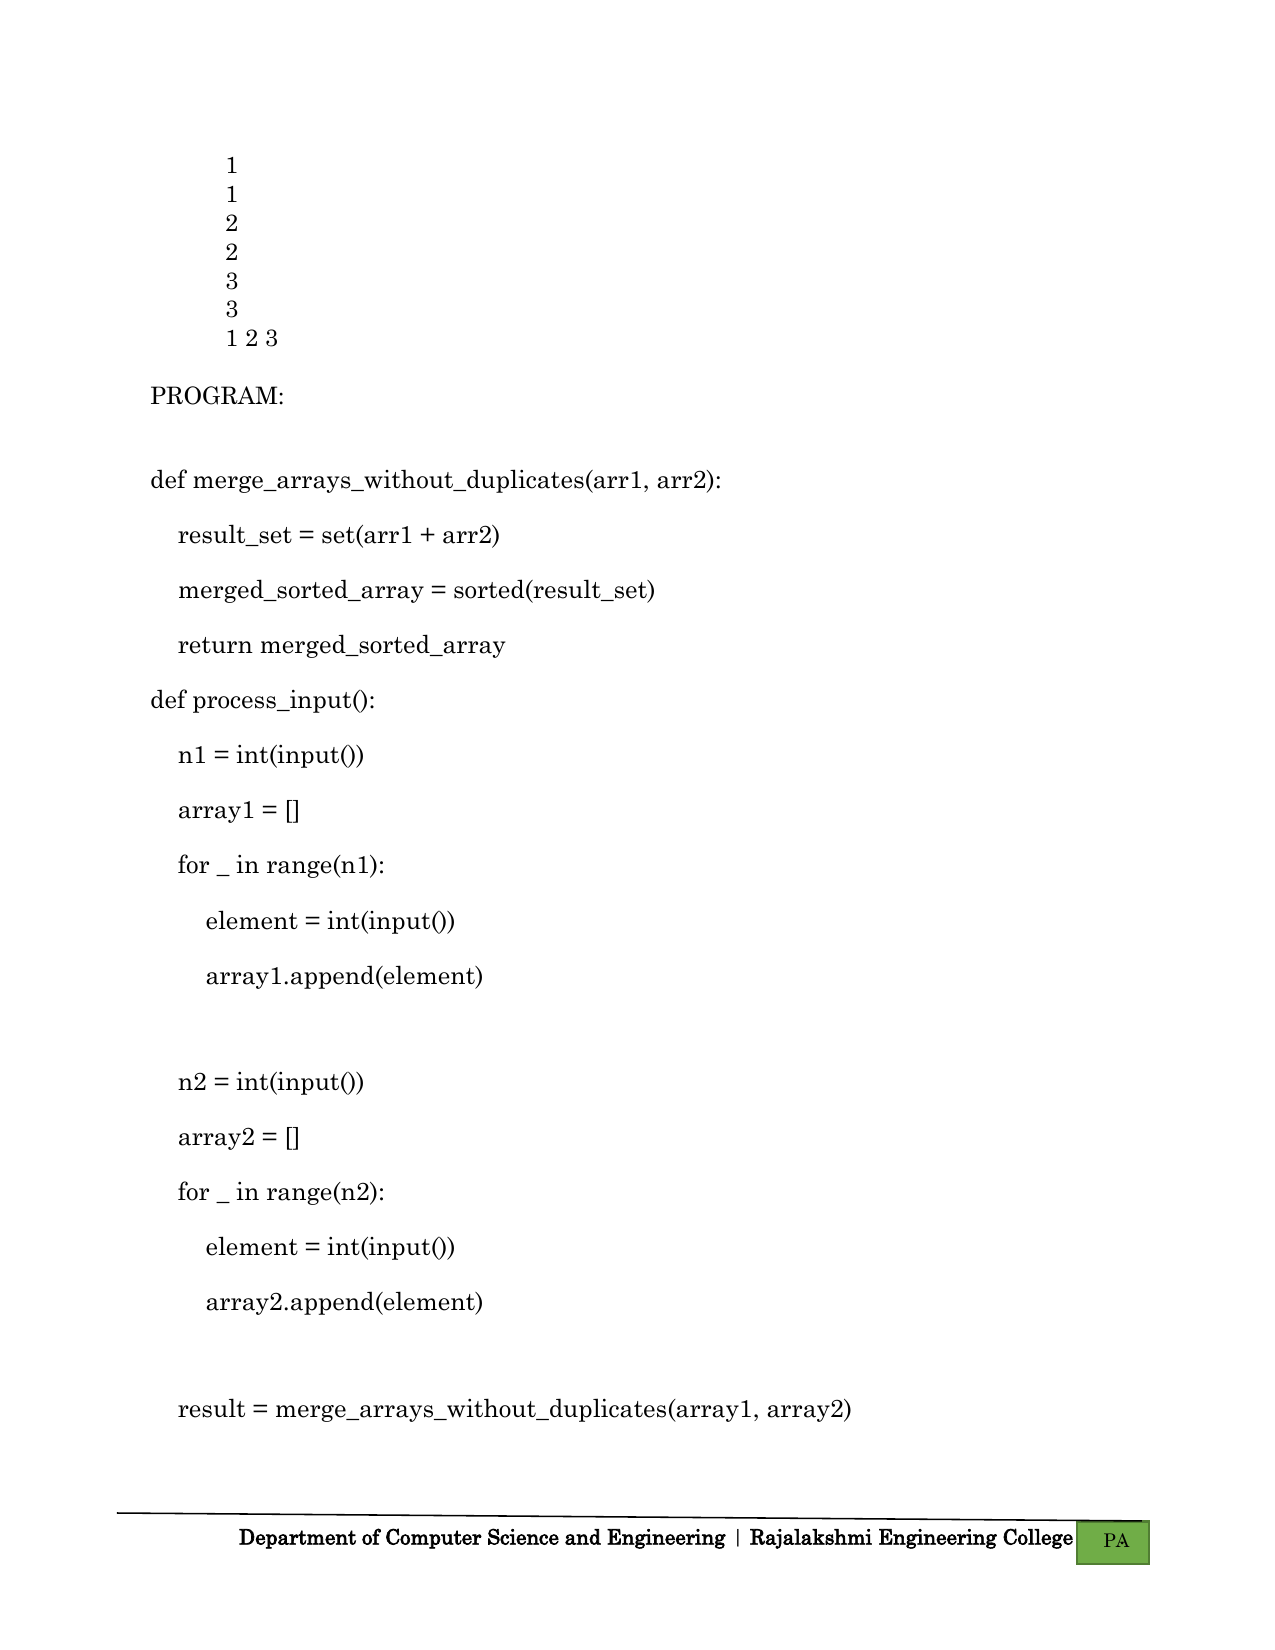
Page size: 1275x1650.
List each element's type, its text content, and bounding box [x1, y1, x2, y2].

text array1 = [] [150, 794, 1125, 824]
text 1 [225, 179, 1125, 208]
text n1 = int(input()) [150, 739, 1125, 769]
text array2 = [] [150, 1121, 1125, 1151]
text array2.append(element) [150, 1286, 1125, 1316]
text for _ in range(n2): [150, 1176, 1125, 1206]
text element = int(input()) [150, 1231, 1125, 1261]
text 2 [225, 208, 1125, 237]
text for _ in range(n1): [150, 849, 1125, 879]
text 2 [225, 237, 1125, 265]
text element = int(input()) [150, 904, 1125, 934]
text def process_input(): [150, 684, 1125, 714]
text 1 [225, 150, 1125, 179]
text result_set = set(arr1 + arr2) [150, 519, 1125, 549]
text 1 2 3 [225, 323, 1125, 352]
text def merge_arrays_without_duplicates(arr1, arr2): [150, 463, 1125, 494]
text PROGRAM: [150, 381, 1125, 410]
text return merged_sorted_array [150, 629, 1125, 659]
text 3 [225, 265, 1125, 294]
text n2 = int(input()) [150, 1066, 1125, 1096]
text array1.append(element) [150, 959, 1125, 989]
text 3 [225, 294, 1125, 323]
text result = merge_arrays_without_duplicates(array1, array2) [150, 1392, 1125, 1422]
text merged_sorted_array = sorted(result_set) [150, 574, 1125, 604]
